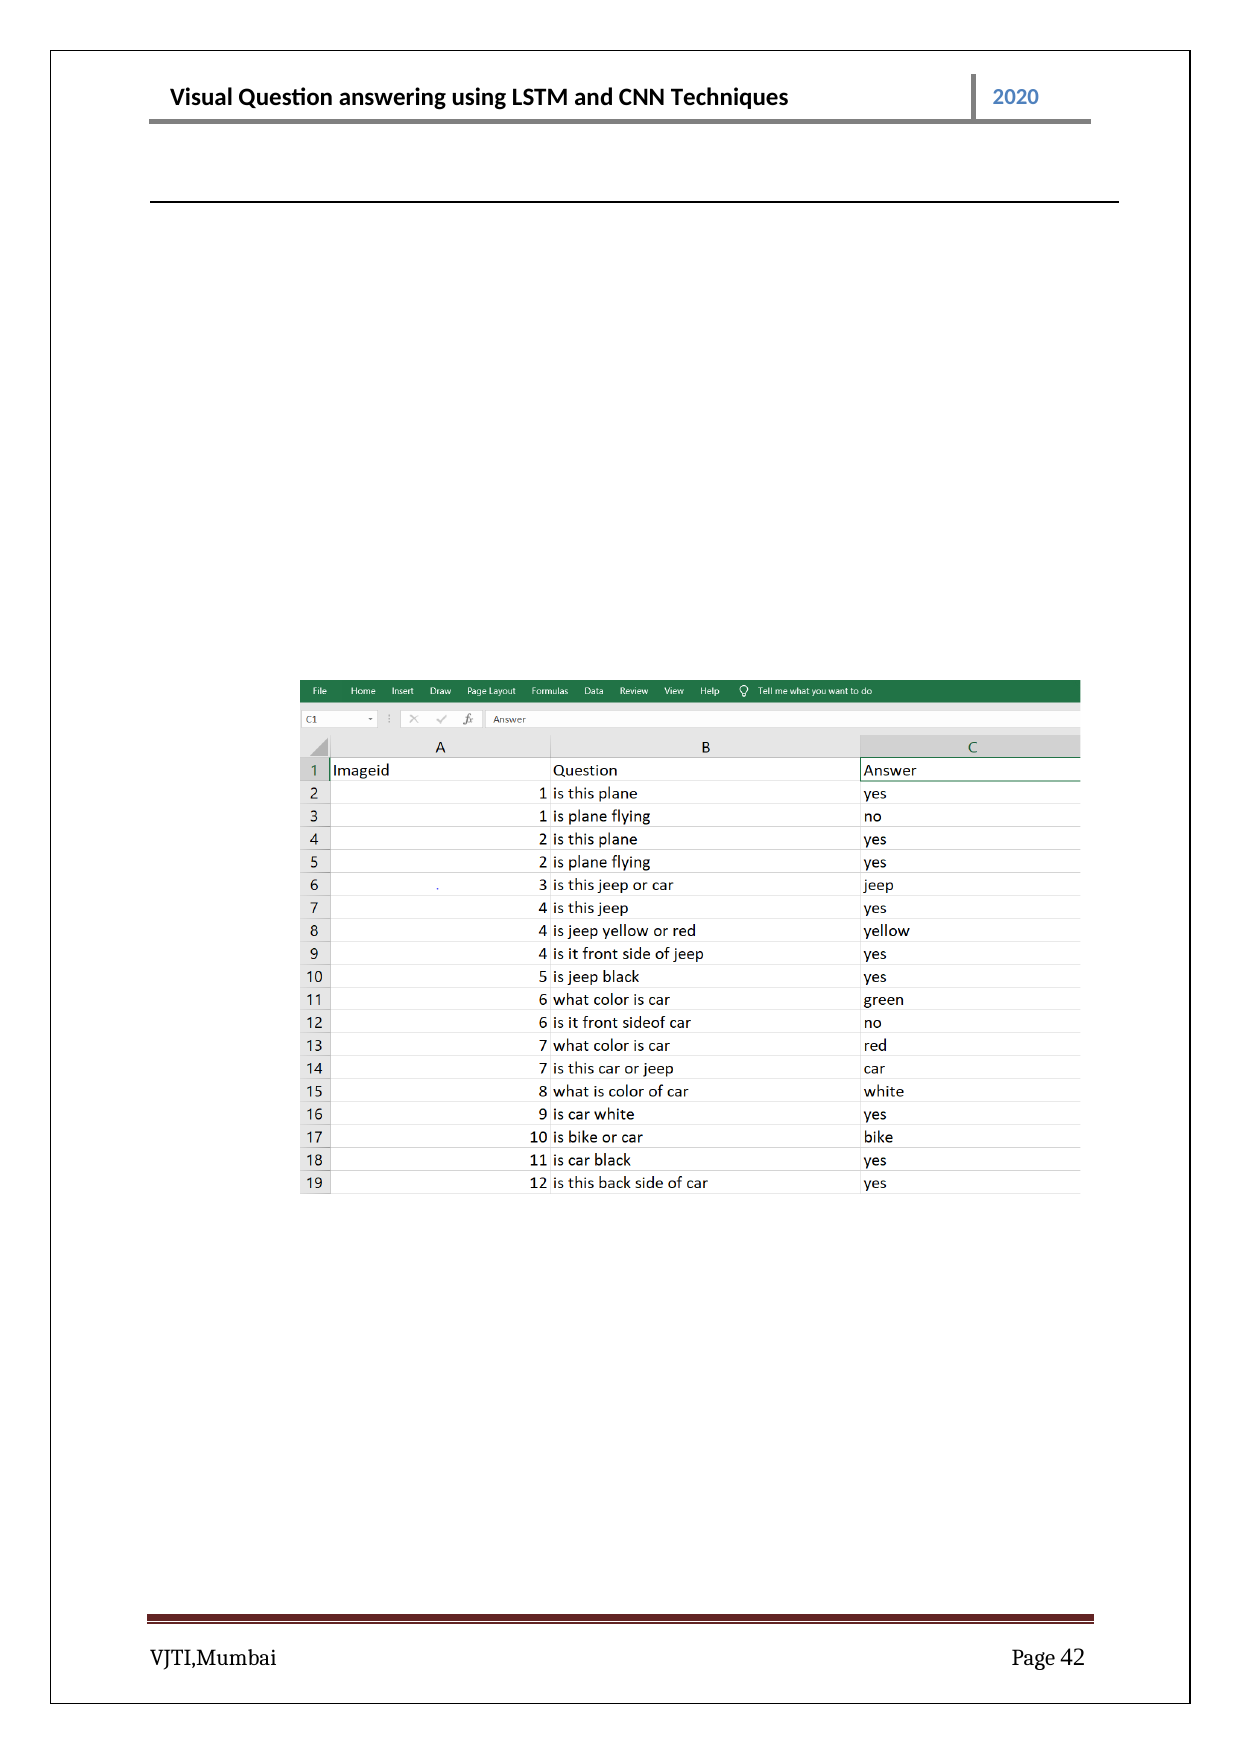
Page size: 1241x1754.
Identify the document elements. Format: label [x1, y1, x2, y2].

picture [300, 680, 1081, 1194]
